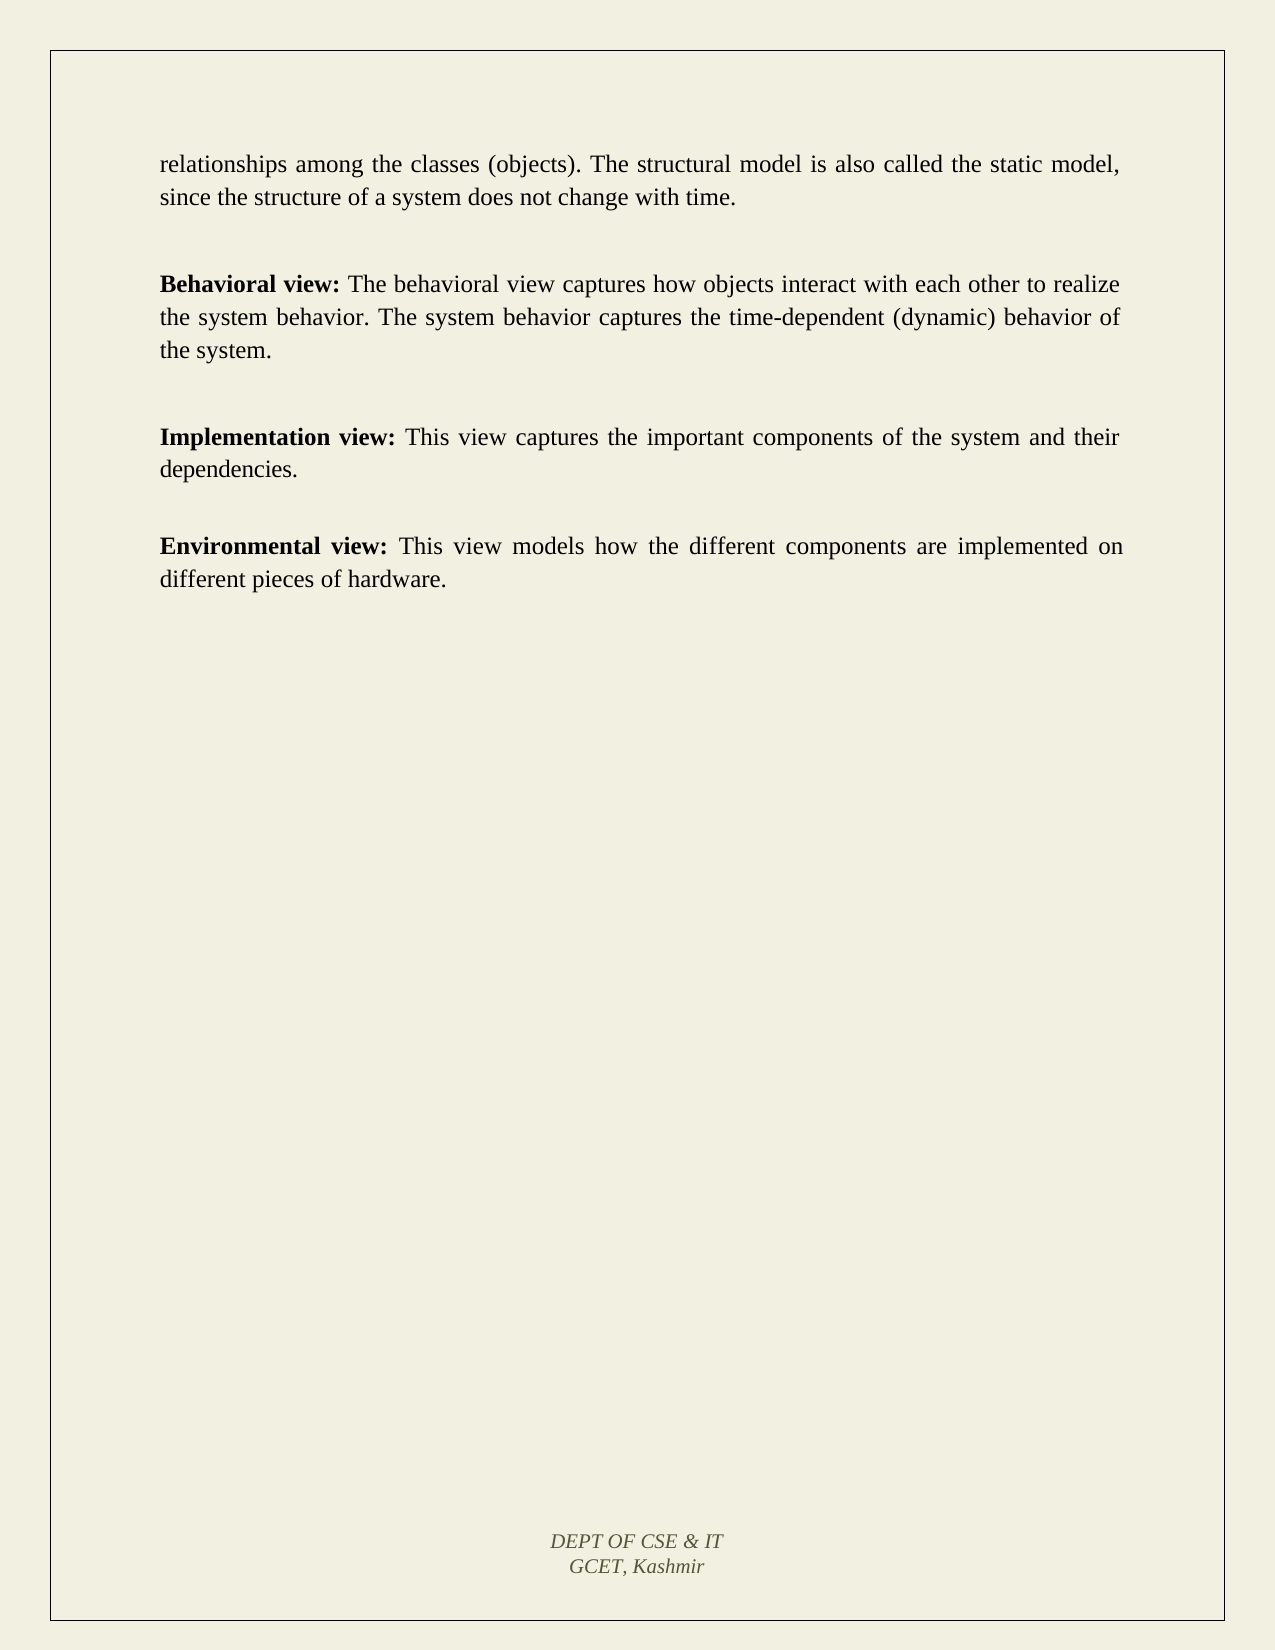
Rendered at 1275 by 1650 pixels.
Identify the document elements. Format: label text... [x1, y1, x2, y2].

text Environmental view: This view models how the different components are implemented on different pieces of hardware. [159, 531, 1125, 593]
text relationships among the classes (objects). The structural model is also called the static model, since the structure of a system does not change with time. [159, 149, 1121, 211]
text Behavioral view: The behavioral view captures how objects interact with each other to realize the system behavior. The system behavior captures the time-dependent (dynamic) behavior of the system. [159, 269, 1121, 363]
text Implementation view: This view captures the important components of the system and their dependencies. [159, 422, 1121, 483]
text GCET, Kashmir [113, 1554, 1162, 1578]
text DEPT OF CSE & IT [112, 1529, 1162, 1553]
